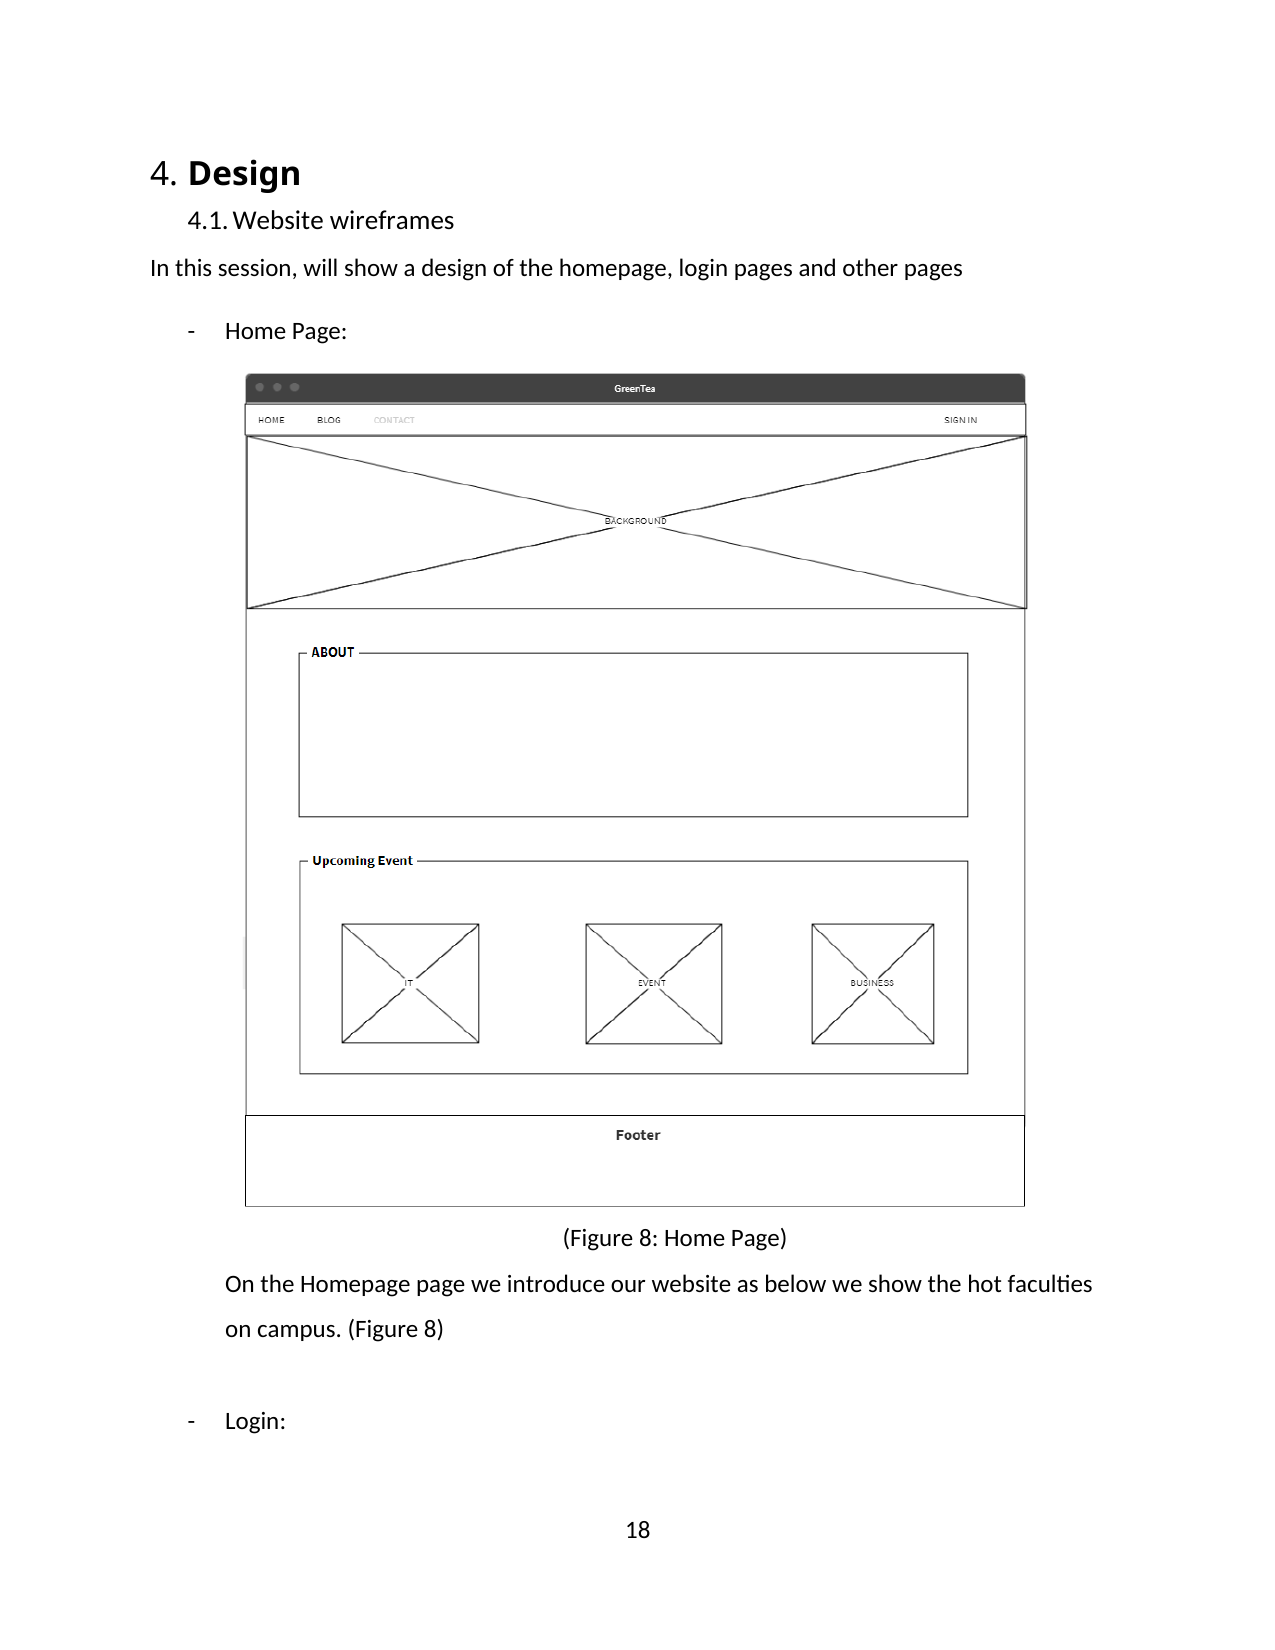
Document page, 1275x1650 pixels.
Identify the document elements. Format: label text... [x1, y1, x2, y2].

list On the Homepage page we introduce our website as below we show the hot faculties on campus. (Figure 8) [225, 1268, 1125, 1344]
text In this session, will show a design of the homepage, login pages and other pages [150, 253, 1125, 283]
subtitle Design [150, 150, 1125, 195]
picture [225, 360, 1042, 1207]
list Login: [187, 1405, 1125, 1436]
list (Figure 8: Home Page) [225, 1222, 1125, 1253]
subtitle Website wireframes [187, 203, 1125, 236]
